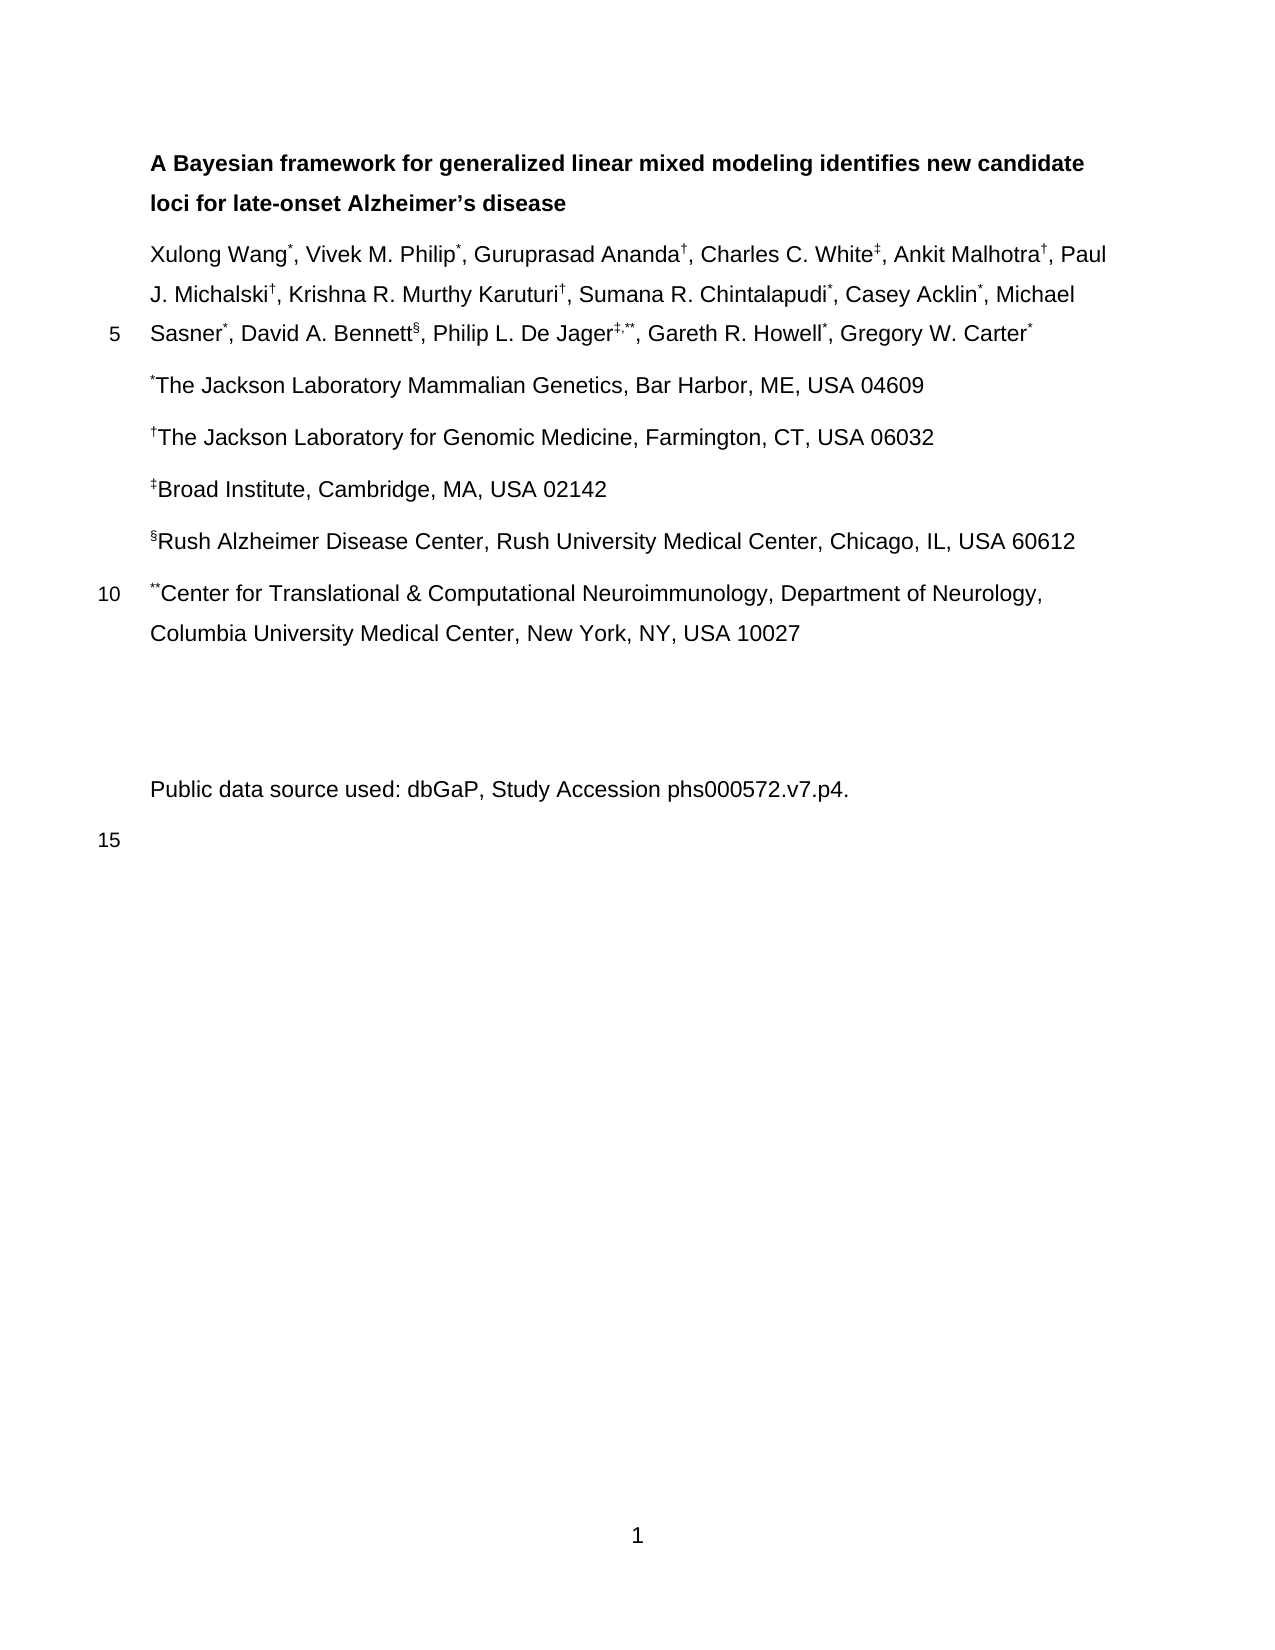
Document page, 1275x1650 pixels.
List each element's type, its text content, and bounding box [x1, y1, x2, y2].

text †The Jackson Laboratory for Genomic Medicine, Farmington, CT, USA 06032 [150, 424, 1125, 451]
text A Bayesian framework for generalized linear mixed modeling identifies new candidate loci for late-onset Alzheimer’s disease [150, 150, 1125, 216]
text **Center for Translational & Computational Neuroimmunology, Department of Neurology, Columbia University Medical Center, New York, NY, USA 10027 [150, 580, 1125, 646]
text Public data source used: dbGaP, Study Accession phs000572.v7.p4. [150, 776, 1125, 802]
text Xulong Wang*, Vivek M. Philip*, Guruprasad Ananda†, Charles C. White‡, Ankit Malhotra†, Paul J. Michalski†, Krishna R. Murthy Karuturi†, Sumana R. Chintalapudi*, Casey Acklin*, Michael Sasner*, David A. Bennett§, Philip L. De Jager‡,**, Gareth R. Howell*, Gregory W. Carter* [150, 241, 1125, 347]
text *The Jackson Laboratory Mammalian Genetics, Bar Harbor, ME, USA 04609 [150, 372, 1125, 399]
text §Rush Alzheimer Disease Center, Rush University Medical Center, Chicago, IL, USA 60612 [150, 528, 1125, 555]
text ‡Broad Institute, Cambridge, MA, USA 02142 [150, 476, 1125, 503]
